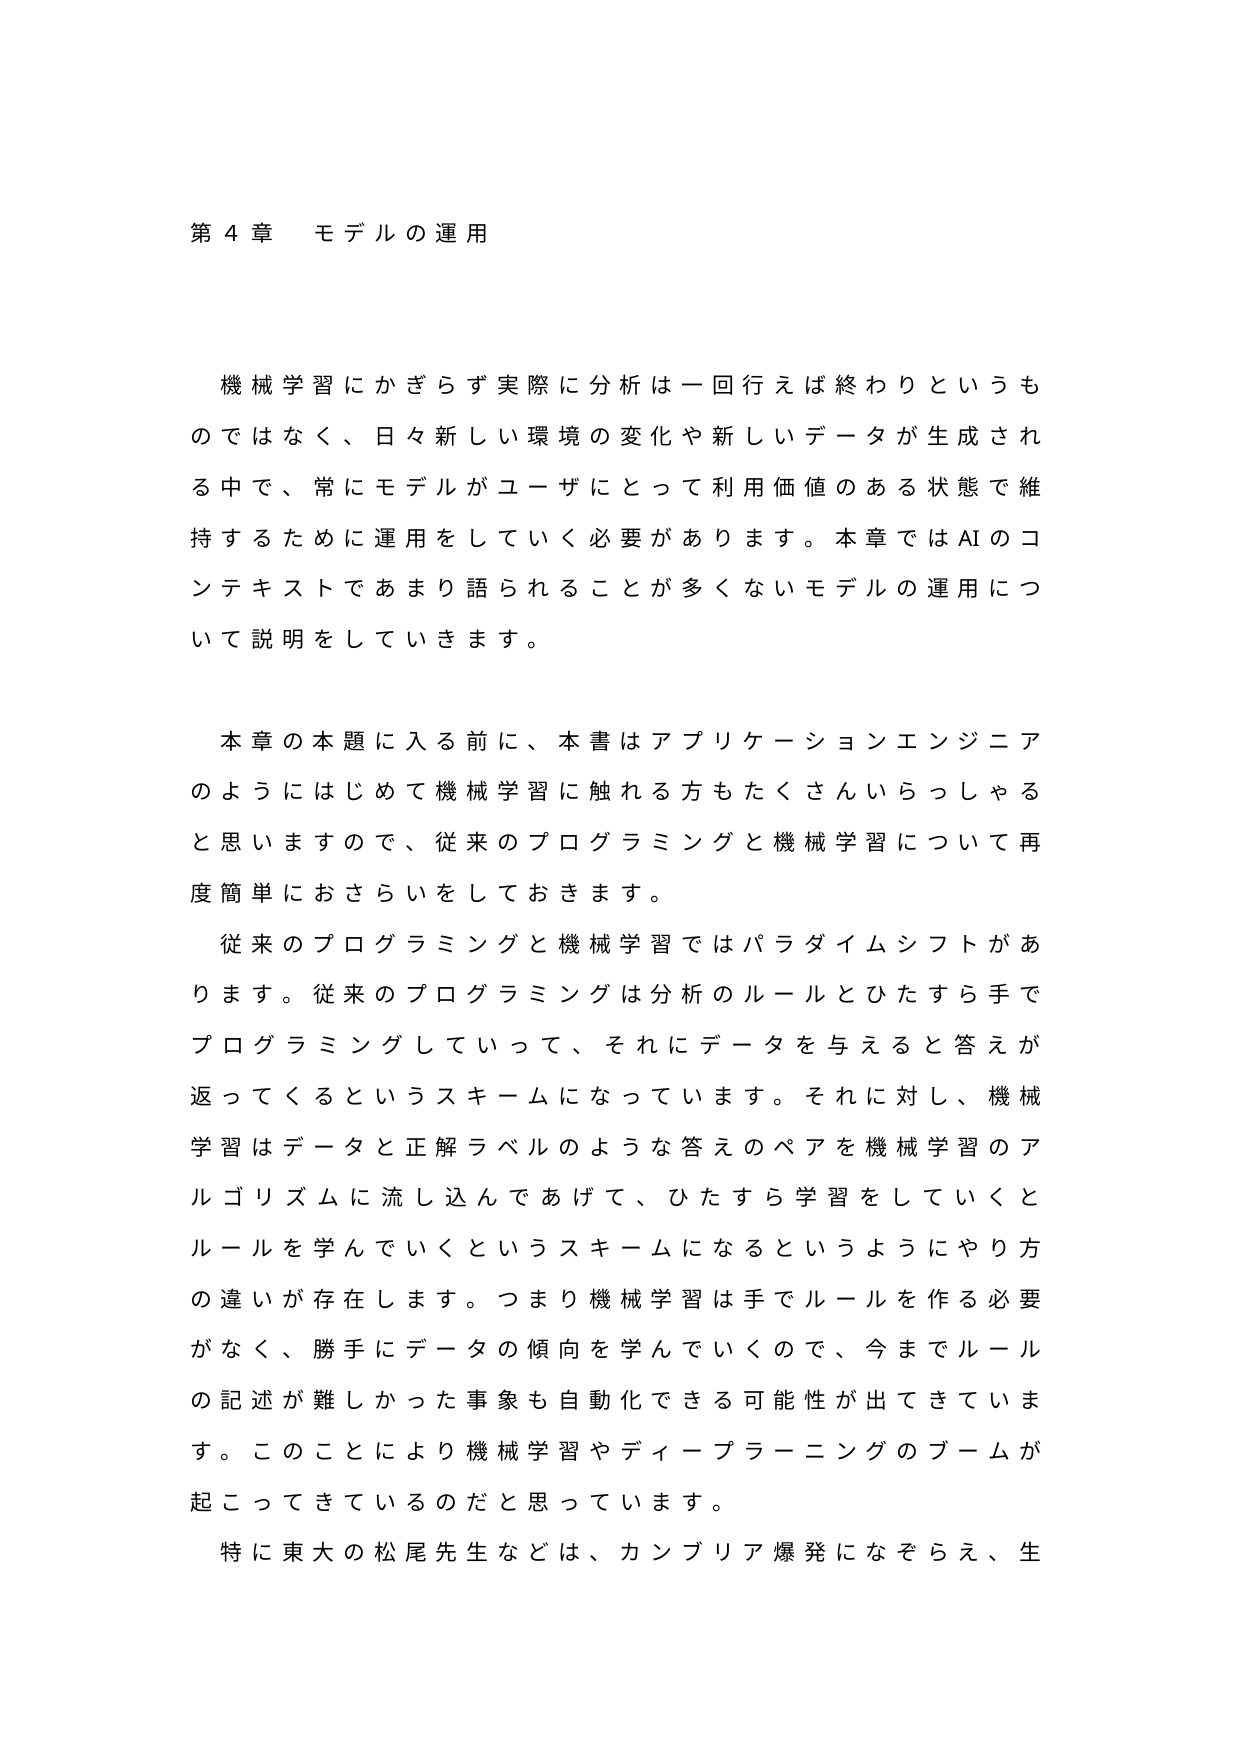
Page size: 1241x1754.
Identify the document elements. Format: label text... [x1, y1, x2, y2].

text 従来のプログラミングと機械学習ではパラダイムシフトがあります。従来のプログラミングは分析のルールとひたすら手でプログラミングしていって、それにデータを与えると答えが返ってくるというスキームになっています。それに対し、機械学習はデータと正解ラベルのような答えのペアを機械学習のアルゴリズムに流し込んであげて、ひたすら学習をしていくとルールを学んでいくというスキームになるというようにやり方の違いが存在します。つまり機械学習は手でルールを作る必要がなく、勝手にデータの傾向を学んでいくので、今までルールの記述が難しかった事象も自動化できる可能性が出てきています。このことにより機械学習やディープラーニングのブームが起こってきているのだと思っています。 [190, 917, 1050, 1526]
text 第４章 モデルの運用 [190, 207, 1050, 258]
text 本章の本題に入る前に、本書はアプリケーションエンジニアのようにはじめて機械学習に触れる方もたくさんいらっしゃると思いますので、従来のプログラミングと機械学習について再度簡単におさらいをしておきます。 [190, 714, 1050, 917]
text 機械学習にかぎらず実際に分析は一回行えば終わりというものではなく、日々新しい環境の変化や新しいデータが生成される中で、常にモデルがユーザにとって利用価値のある状態で維持するために運用をしていく必要があります。本章ではAIのコンテキストであまり語られることが多くないモデルの運用について説明をしていきます。 [190, 359, 1050, 663]
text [190, 1526, 1050, 1577]
